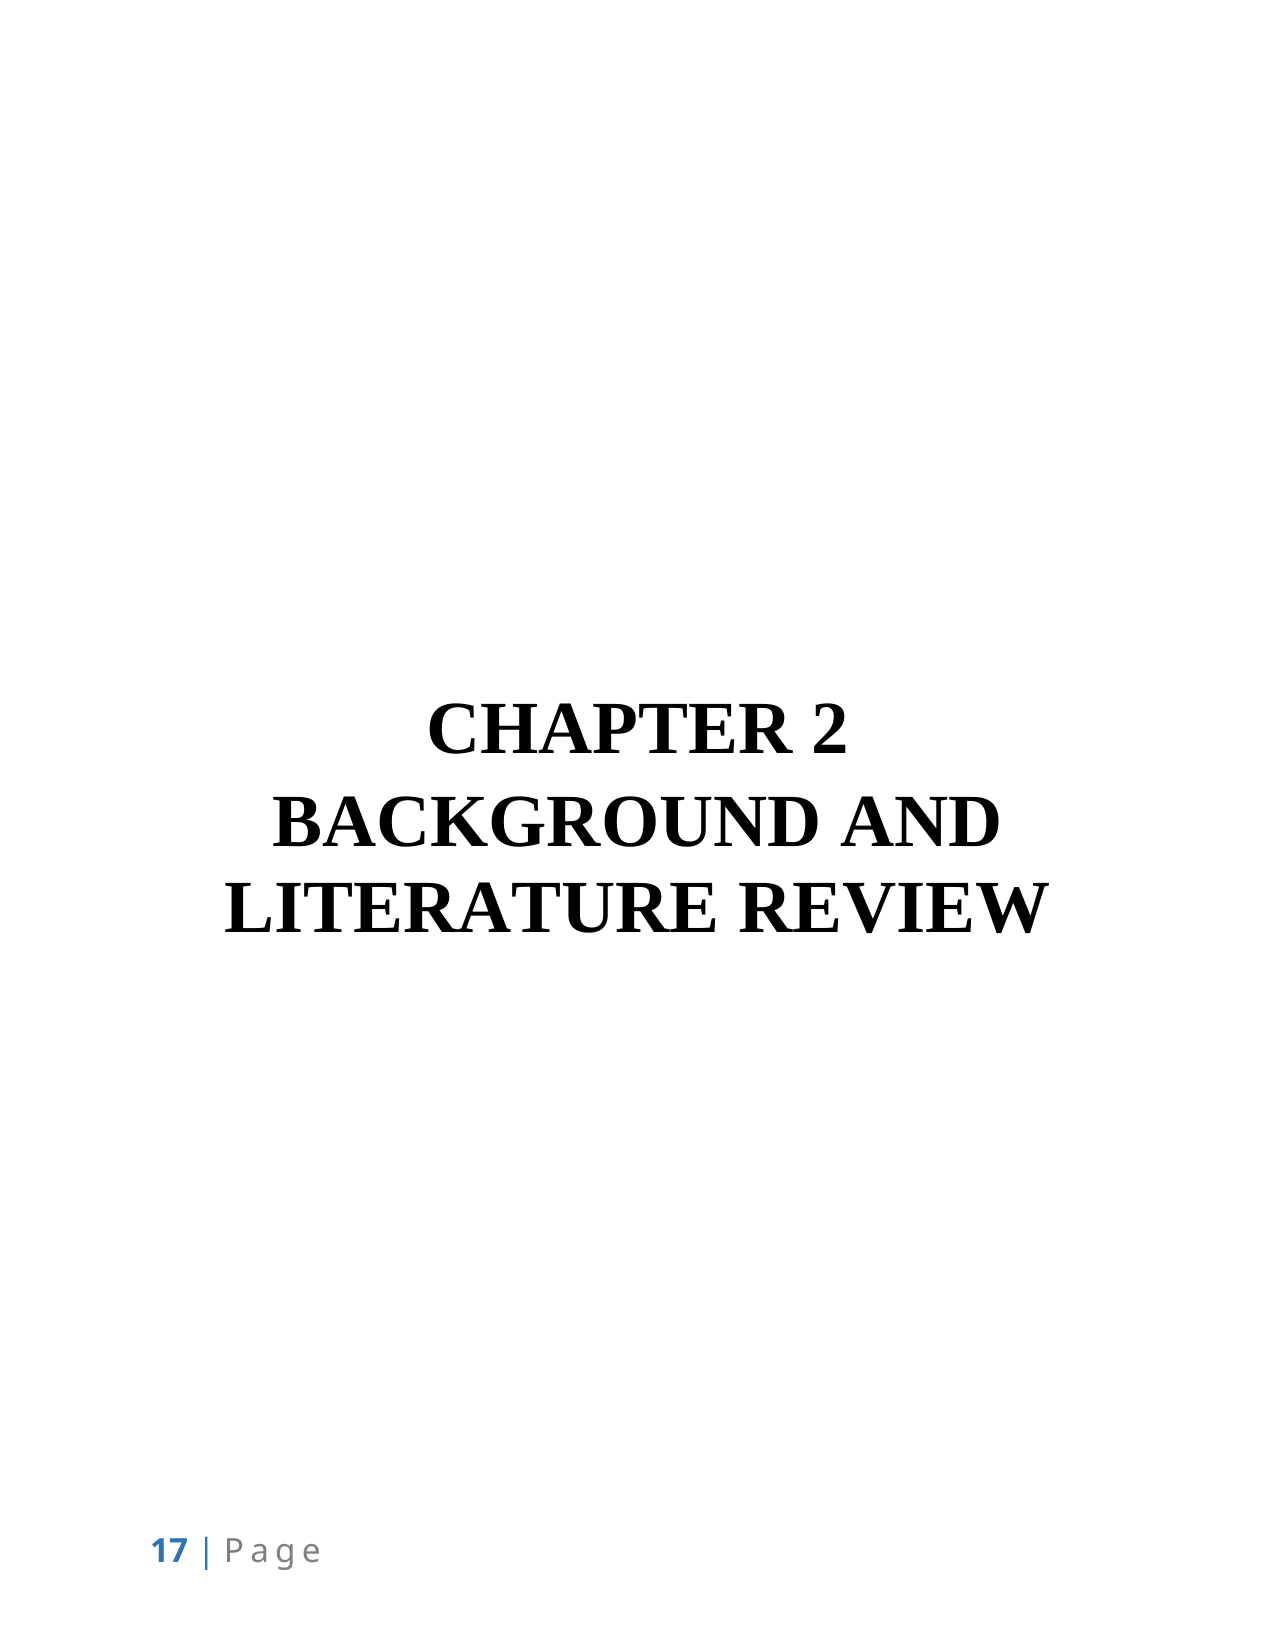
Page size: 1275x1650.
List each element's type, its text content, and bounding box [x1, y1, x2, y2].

subtitle CHAPTER 2 [150, 683, 1125, 769]
subtitle BACKGROUND AND LITERATURE REVIEW [150, 776, 1125, 949]
